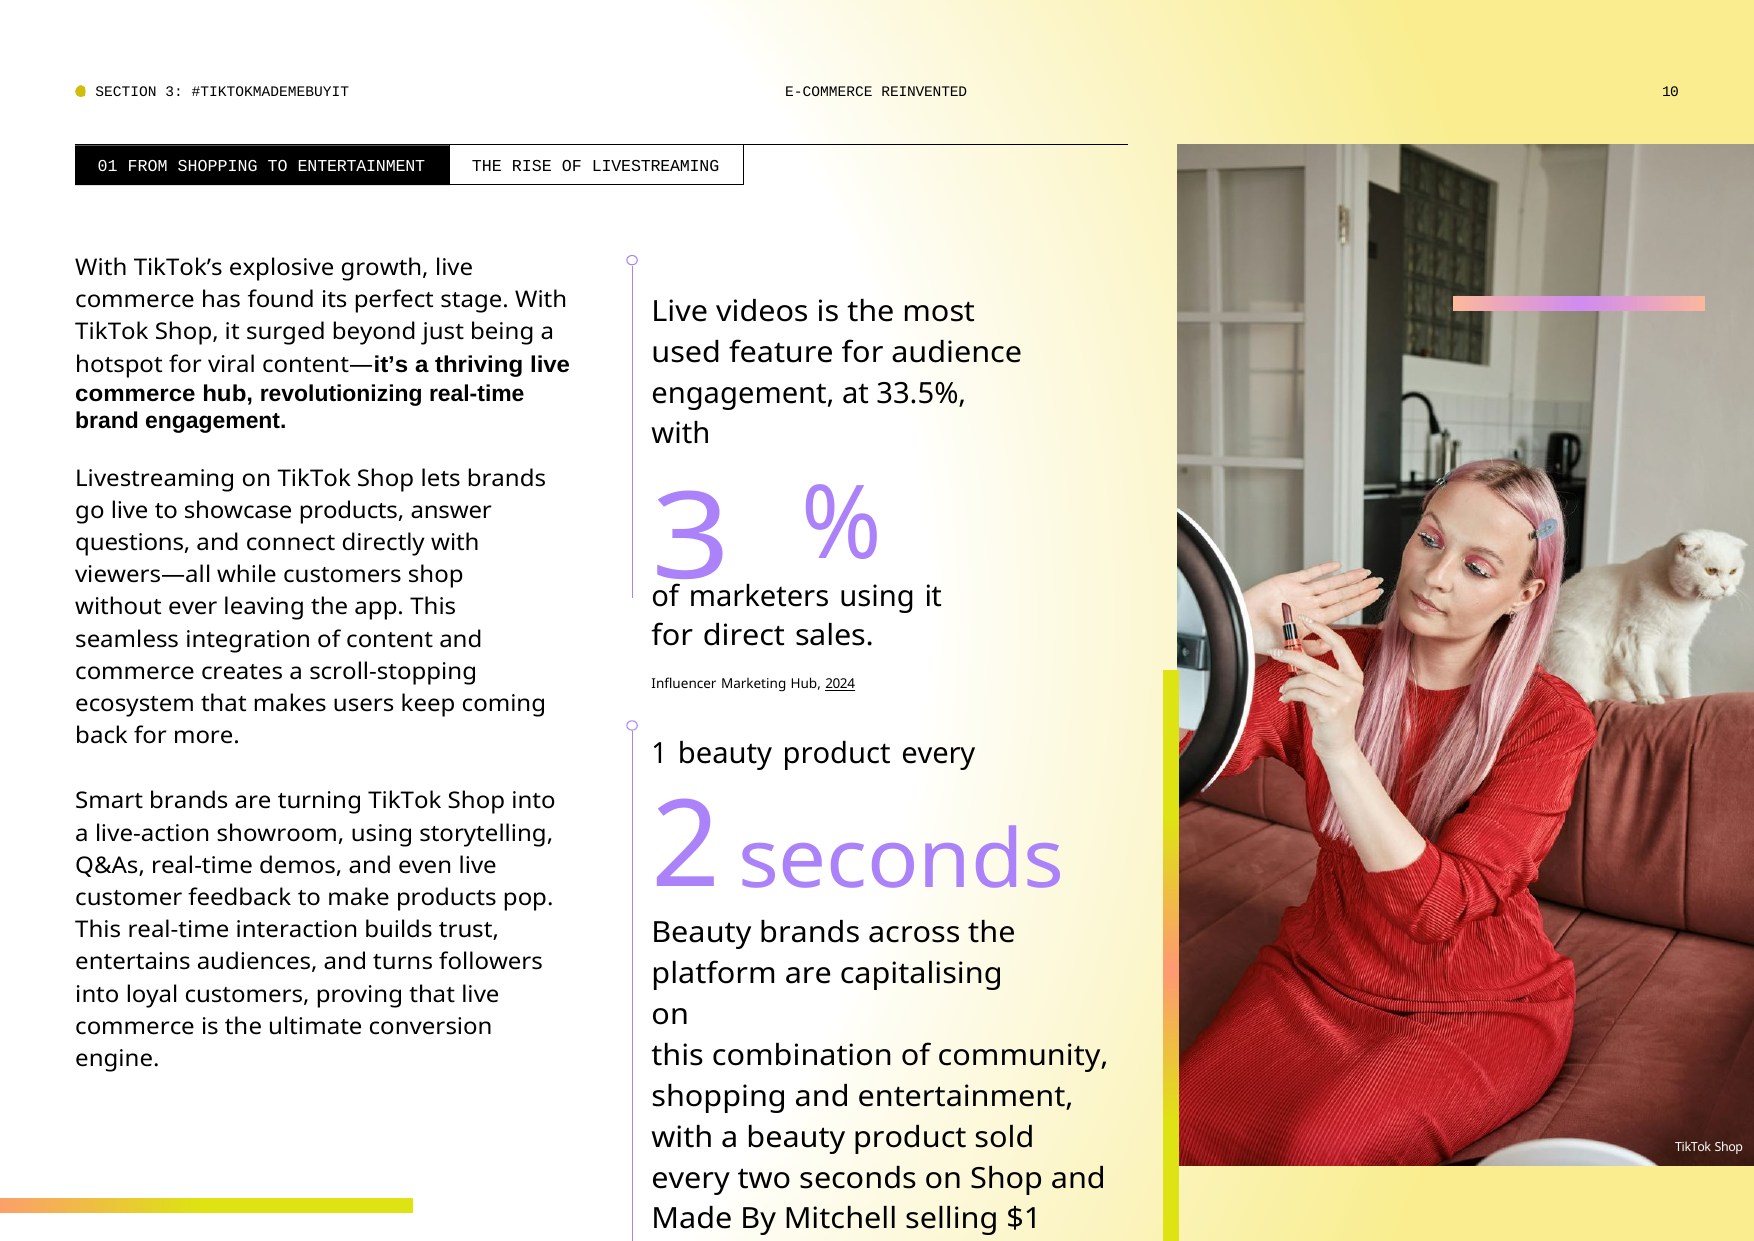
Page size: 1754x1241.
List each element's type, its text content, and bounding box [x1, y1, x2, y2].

text Livestreaming on TikTok Shop lets brands go live to showcase products, answer questions, and connect directly with viewers—all while customers shop without ever leaving the app. This seamless integration of content and commerce creates a scroll-stopping ecosystem that makes users keep coming back for more. [75, 462, 550, 750]
text % [801, 467, 1177, 581]
subtitle seconds [738, 800, 1163, 911]
text Smart brands are turning TikTok Shop into a live-action showroom, using storytelling, Q&As, real-time demos, and even live customer feedback to make products pop. This real-time interaction builds trust, entertains audiences, and turns followers into loyal customers, proving that live commerce is the ultimate conversion engine. [75, 784, 573, 1073]
text With TikTok’s explosive growth, live commerce has found its perfect stage. With TikTok Shop, it surged beyond just being a hotspot for viral content—it’s a thriving live commerce hub, revolutionizing real-time brand engagement. [75, 251, 573, 433]
picture [0, 0, 1754, 1241]
text 1 beauty product every [651, 732, 1163, 772]
text for direct sales. [651, 614, 1177, 653]
text of marketers using it [651, 581, 1177, 612]
text Live videos is the most used feature for audience engagement, at 33.5%, with [651, 290, 1025, 452]
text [651, 1034, 1120, 1237]
picture [628, 722, 636, 729]
text Influencer Marketing Hub, 2024 [651, 674, 1163, 693]
text Beauty brands across the platform are capitalising on [651, 912, 1025, 1033]
text SECTION 3: #TIKTOKMADEMEBUYIT E-COMMERCE REINVENTED 10 [75, 77, 1754, 108]
